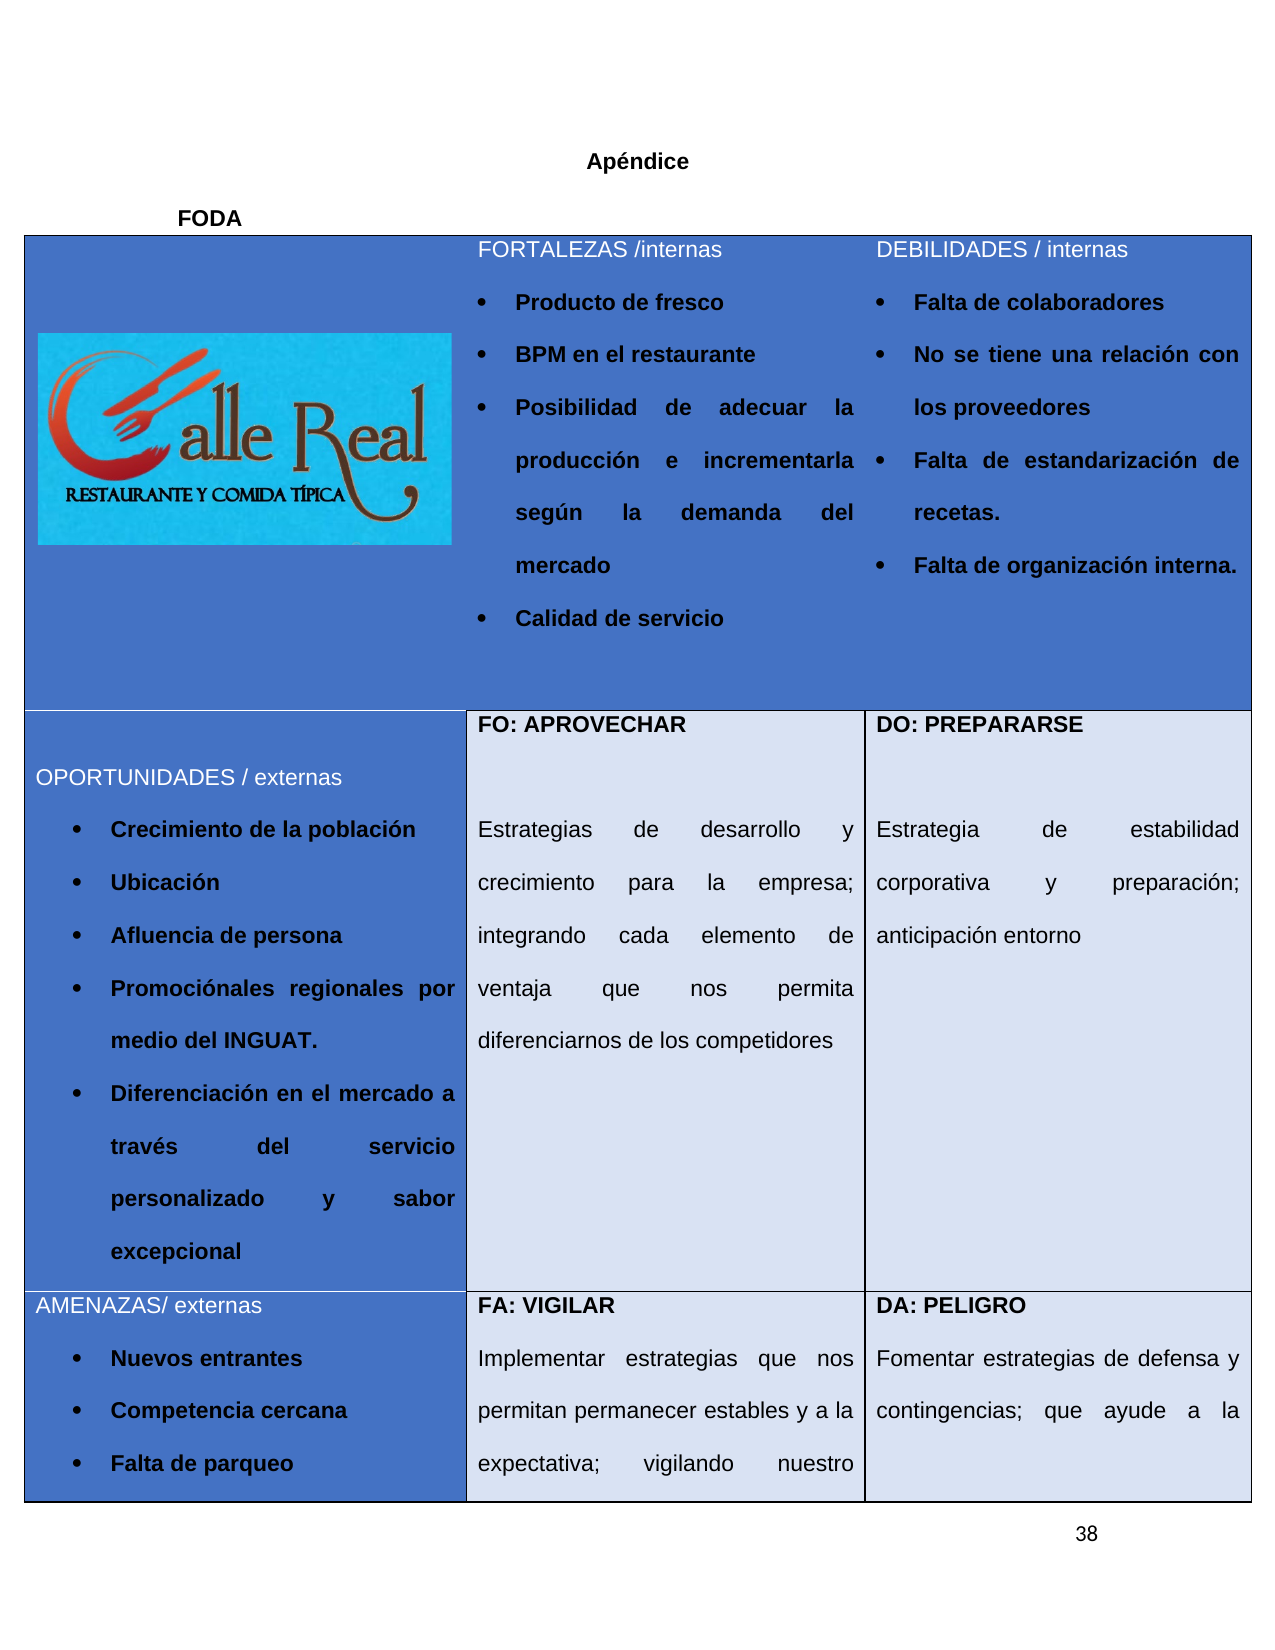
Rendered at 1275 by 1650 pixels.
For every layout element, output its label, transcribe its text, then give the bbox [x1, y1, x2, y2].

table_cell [866, 1292, 1251, 1501]
subtitle FODA [177, 204, 1098, 231]
table_cell DO: PREPARARSE Estrategia de estabilidad corporativa y preparación; anticipación entorno [866, 711, 1251, 1291]
picture [37, 333, 452, 545]
table_cell FO: APROVECHAR Estrategias de desarrollo y crecimiento para la empresa; integrando cada elemento de ventaja que nos permita diferenciarnos de los competidores [467, 711, 864, 1291]
table_header FORTALEZAS /internas Producto de fresco BPM en el restaurante Posibilidad de adecuar la producción e incrementarla según la demanda del mercado Calidad de servicio [466, 236, 865, 710]
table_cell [467, 1292, 864, 1501]
table_header [25, 236, 466, 710]
table_header DEBILIDADES / internas Falta de colaboradores No se tiene una relación con los proveedores Falta de estandarización de recetas. Falta de organización interna. [865, 236, 1251, 710]
table_cell OPORTUNIDADES / externas Crecimiento de la población Ubicación Afluencia de persona Promociónales regionales por medio del INGUAT. Diferenciación en el mercado a través del servicio personalizado y sabor excepcional [25, 711, 466, 1291]
subtitle Apéndice [177, 148, 1098, 174]
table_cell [25, 1292, 466, 1501]
